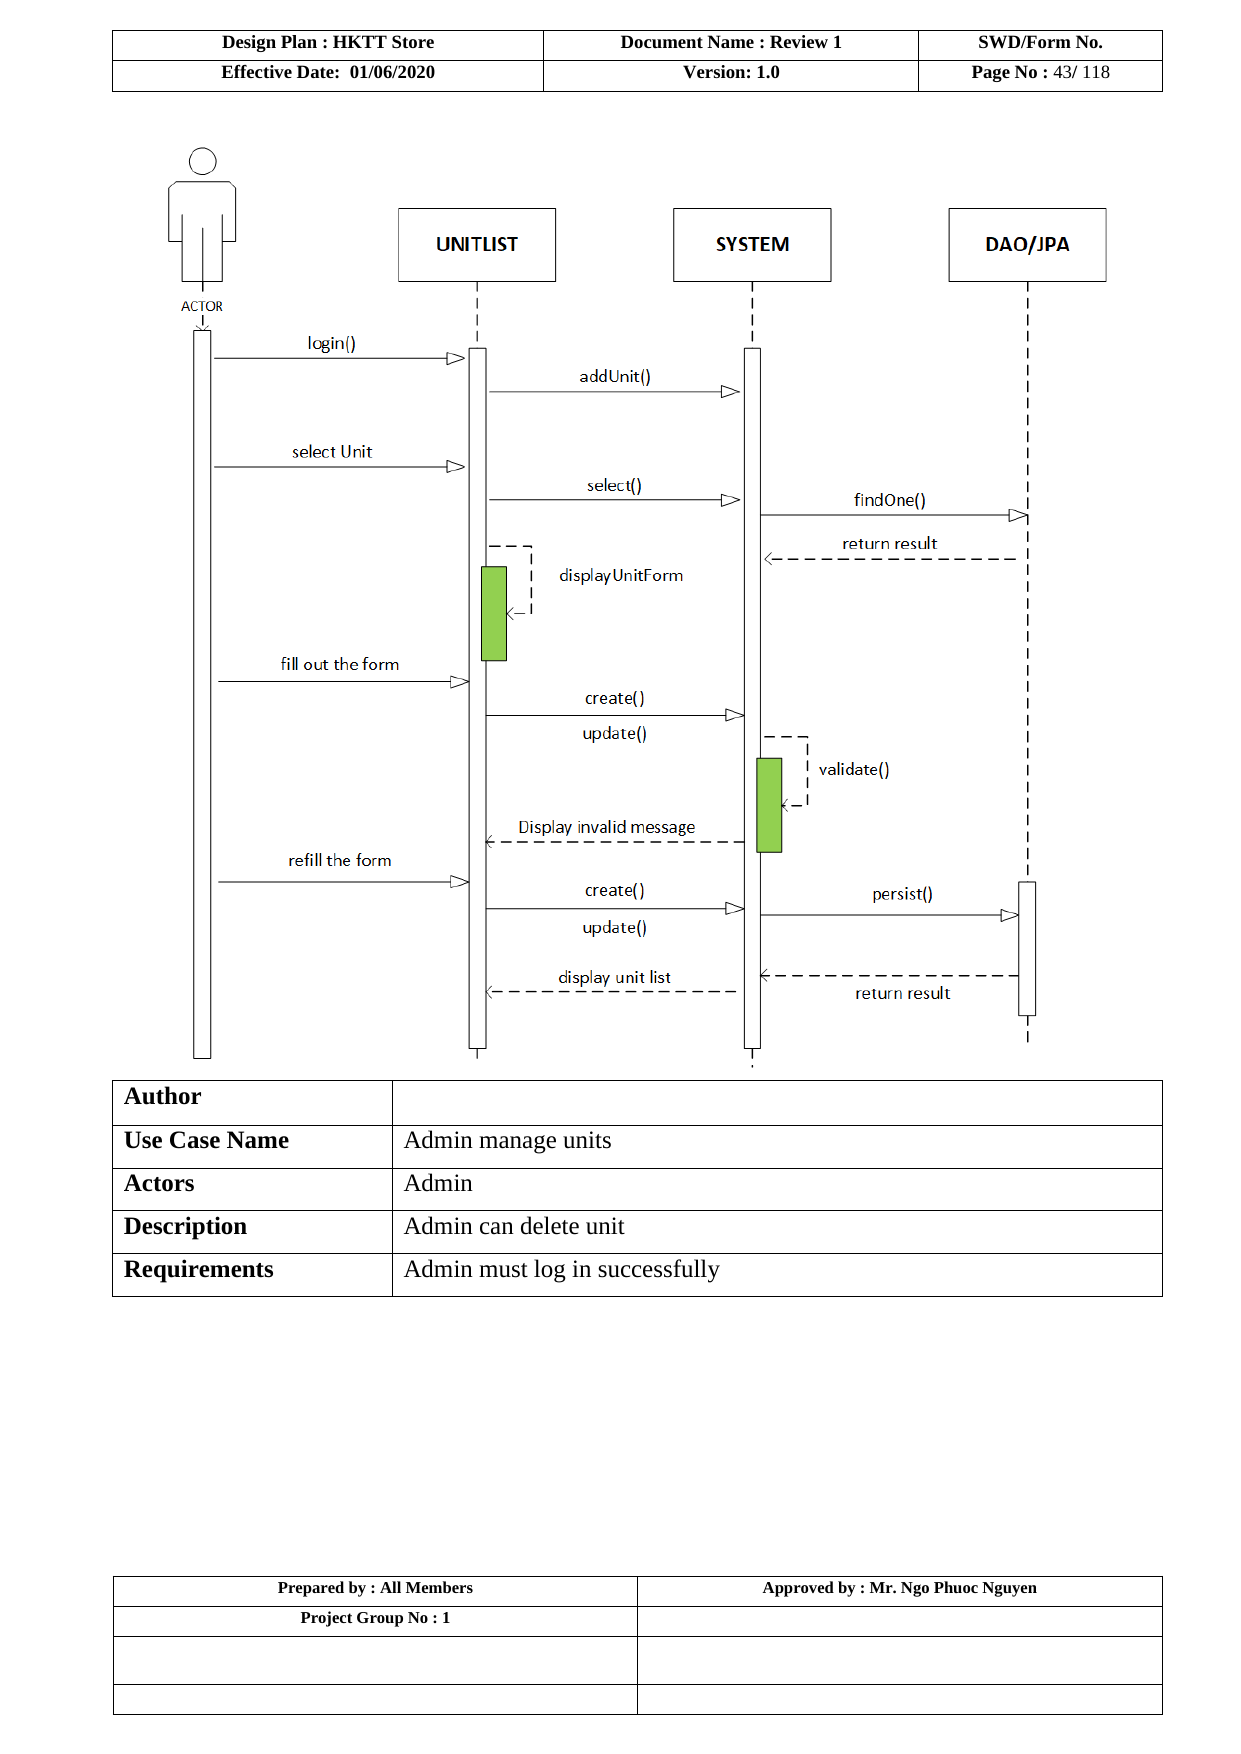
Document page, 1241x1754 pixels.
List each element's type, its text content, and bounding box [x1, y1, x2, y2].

table_cell Admin can delete unit [393, 1211, 1162, 1253]
table_cell Admin [393, 1169, 1162, 1210]
table_header [393, 1081, 1162, 1124]
table_cell Requirements [113, 1254, 392, 1296]
table_cell Admin must log in successfully [393, 1254, 1162, 1296]
table_cell Use Case Name [113, 1126, 392, 1167]
table_cell Admin manage units [393, 1126, 1162, 1167]
table_header Author [113, 1081, 392, 1124]
picture [167, 147, 1107, 1068]
table_cell Actors [113, 1169, 392, 1210]
table_cell Description [113, 1211, 392, 1253]
